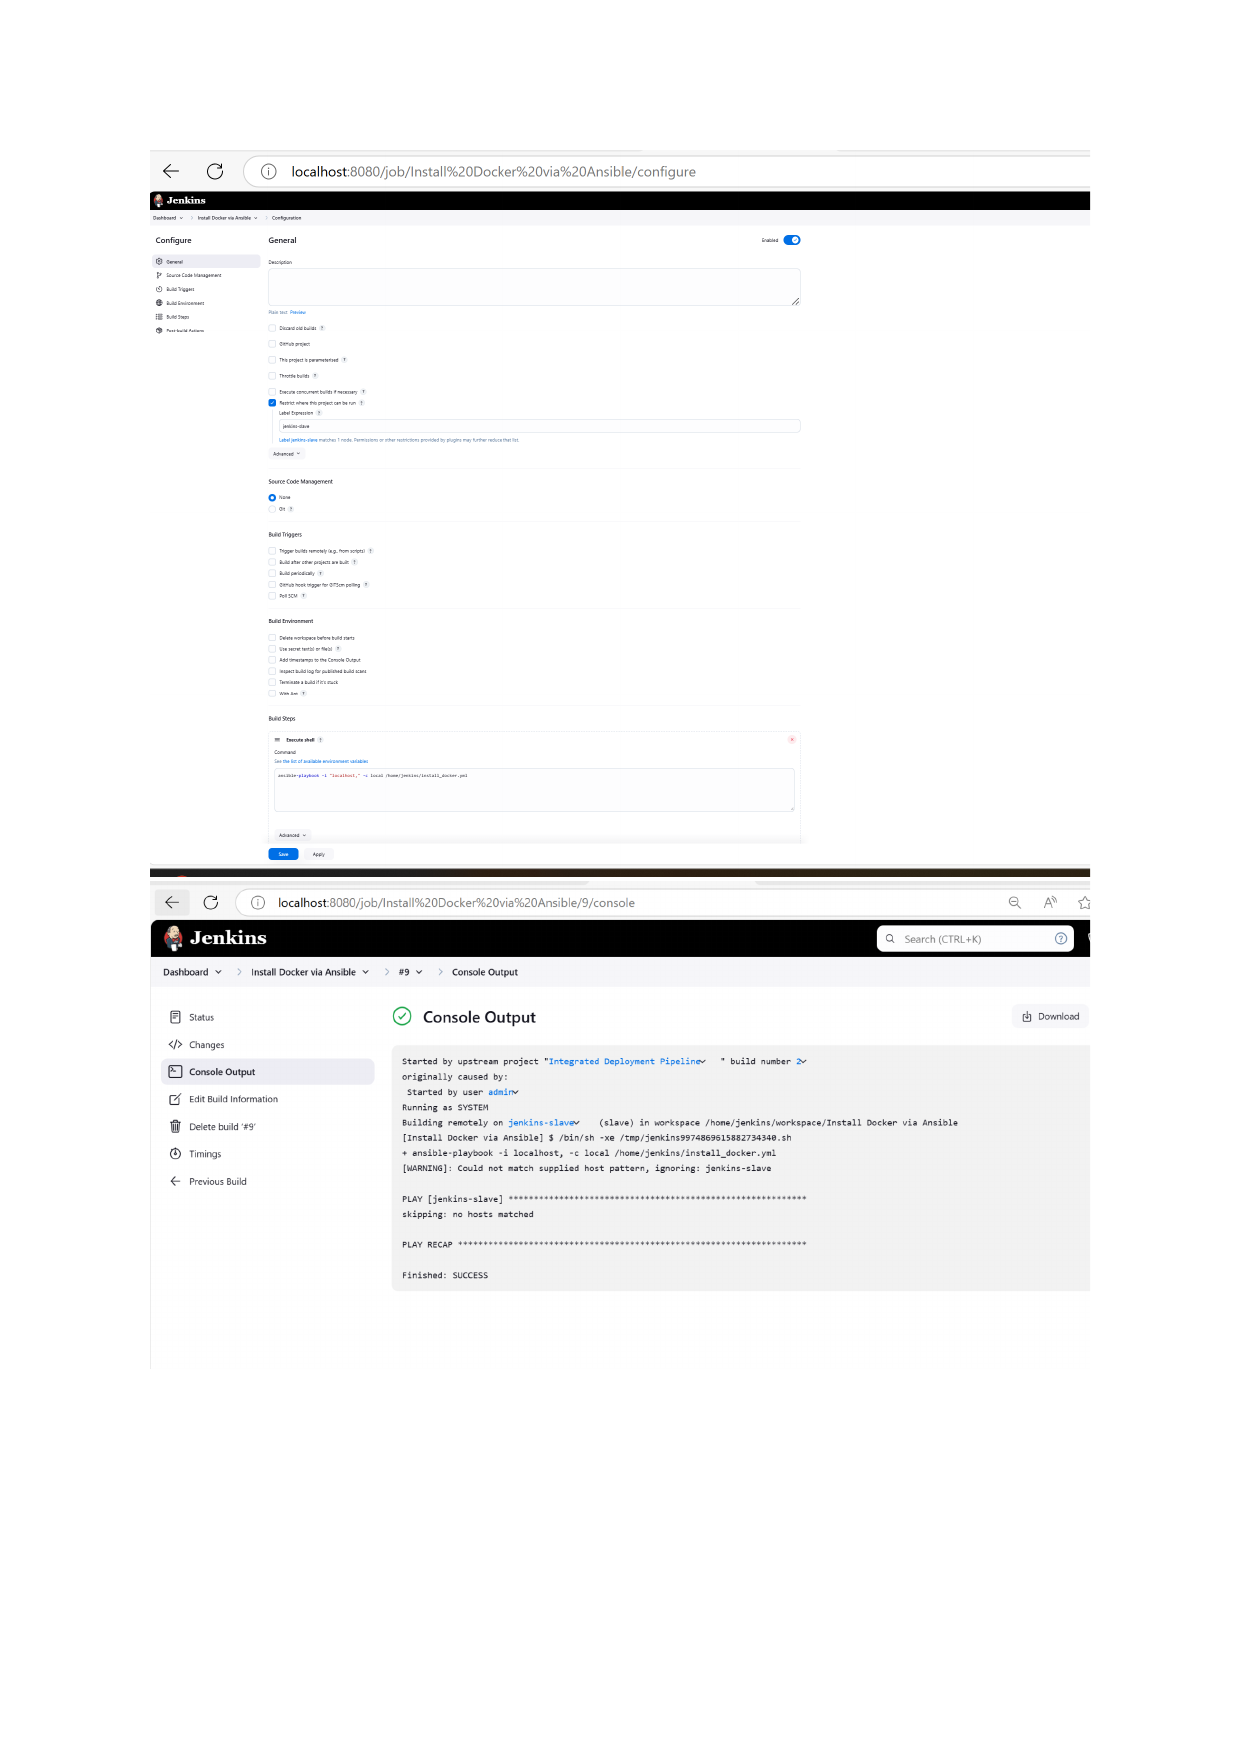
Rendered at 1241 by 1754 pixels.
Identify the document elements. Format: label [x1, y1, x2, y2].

picture [150, 150, 1091, 877]
picture [150, 881, 1091, 1369]
